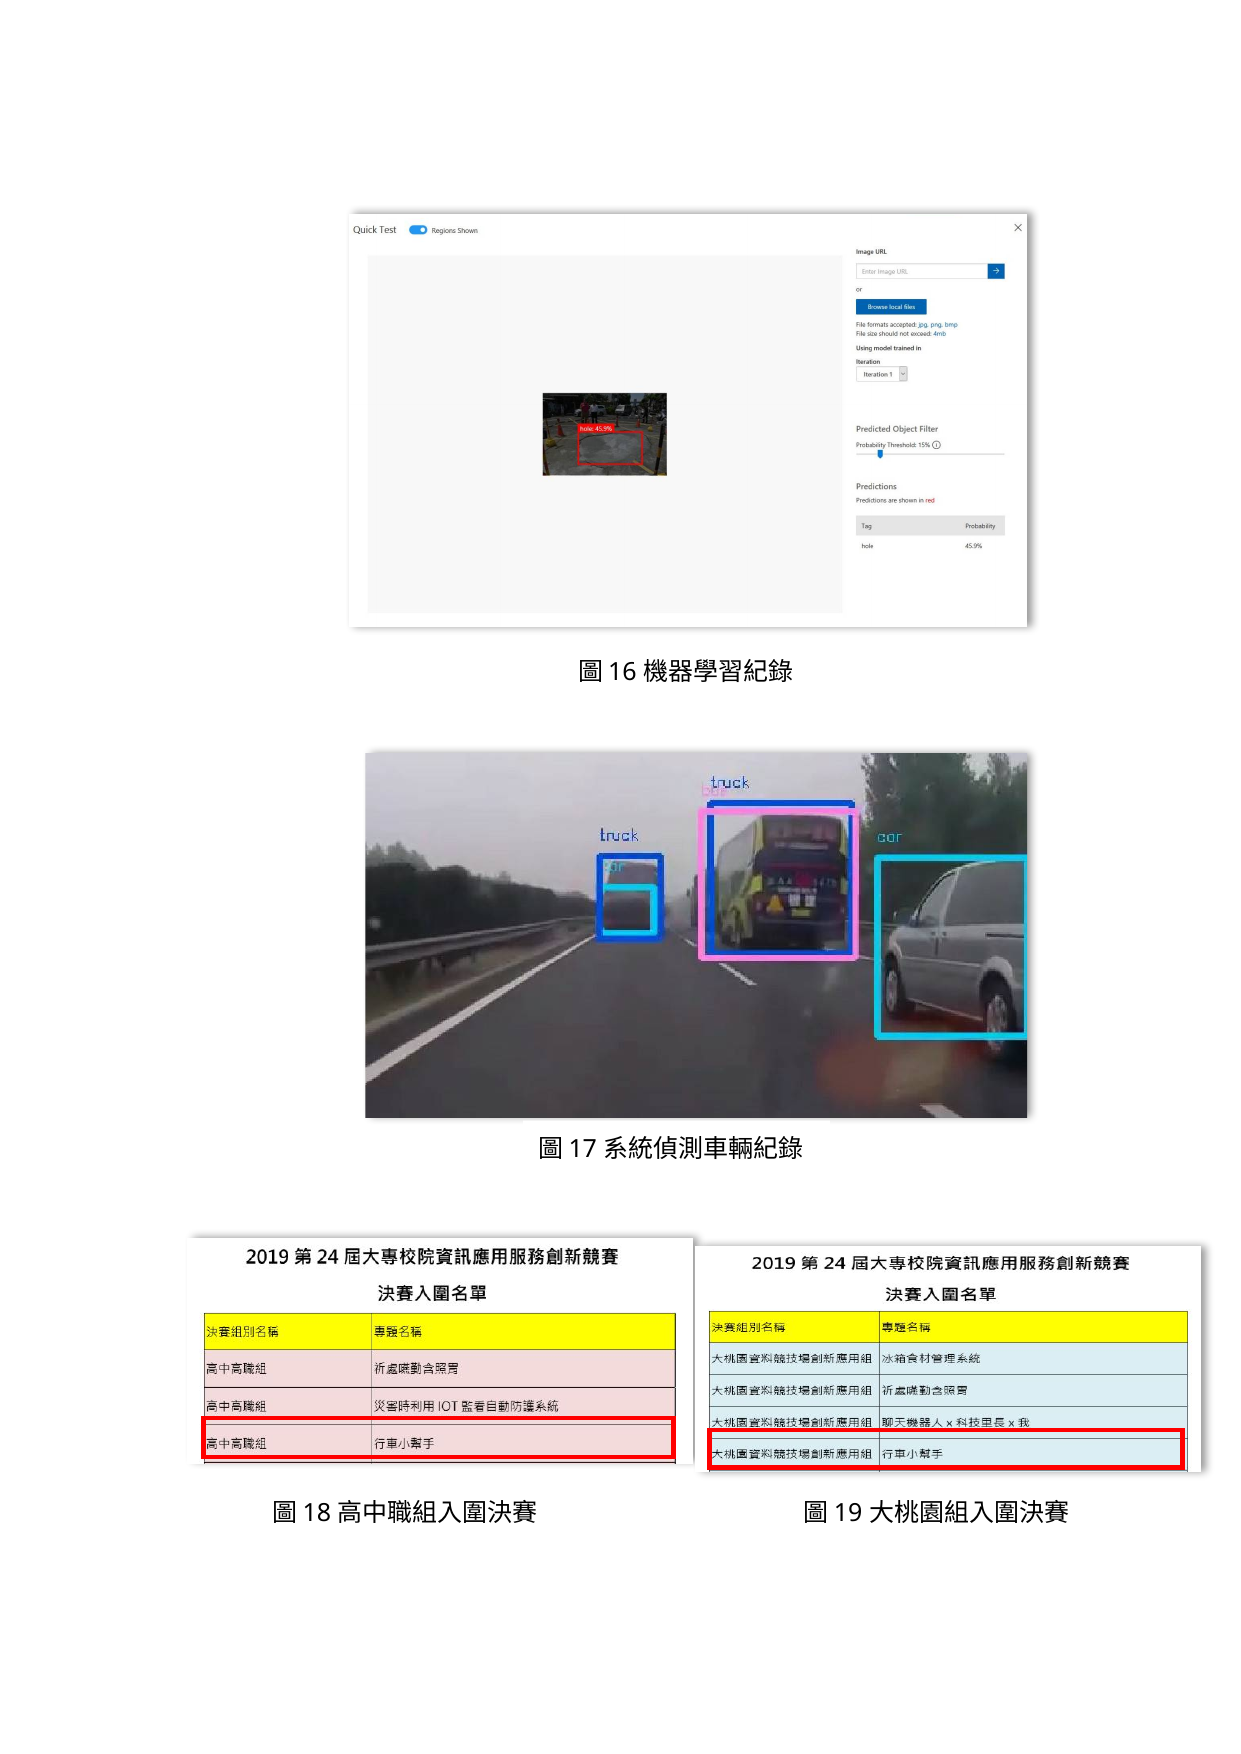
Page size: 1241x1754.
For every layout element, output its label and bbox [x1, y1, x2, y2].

picture [187, 1238, 693, 1464]
picture [695, 1246, 1201, 1472]
picture [349, 214, 1027, 627]
picture [365, 753, 1028, 1118]
